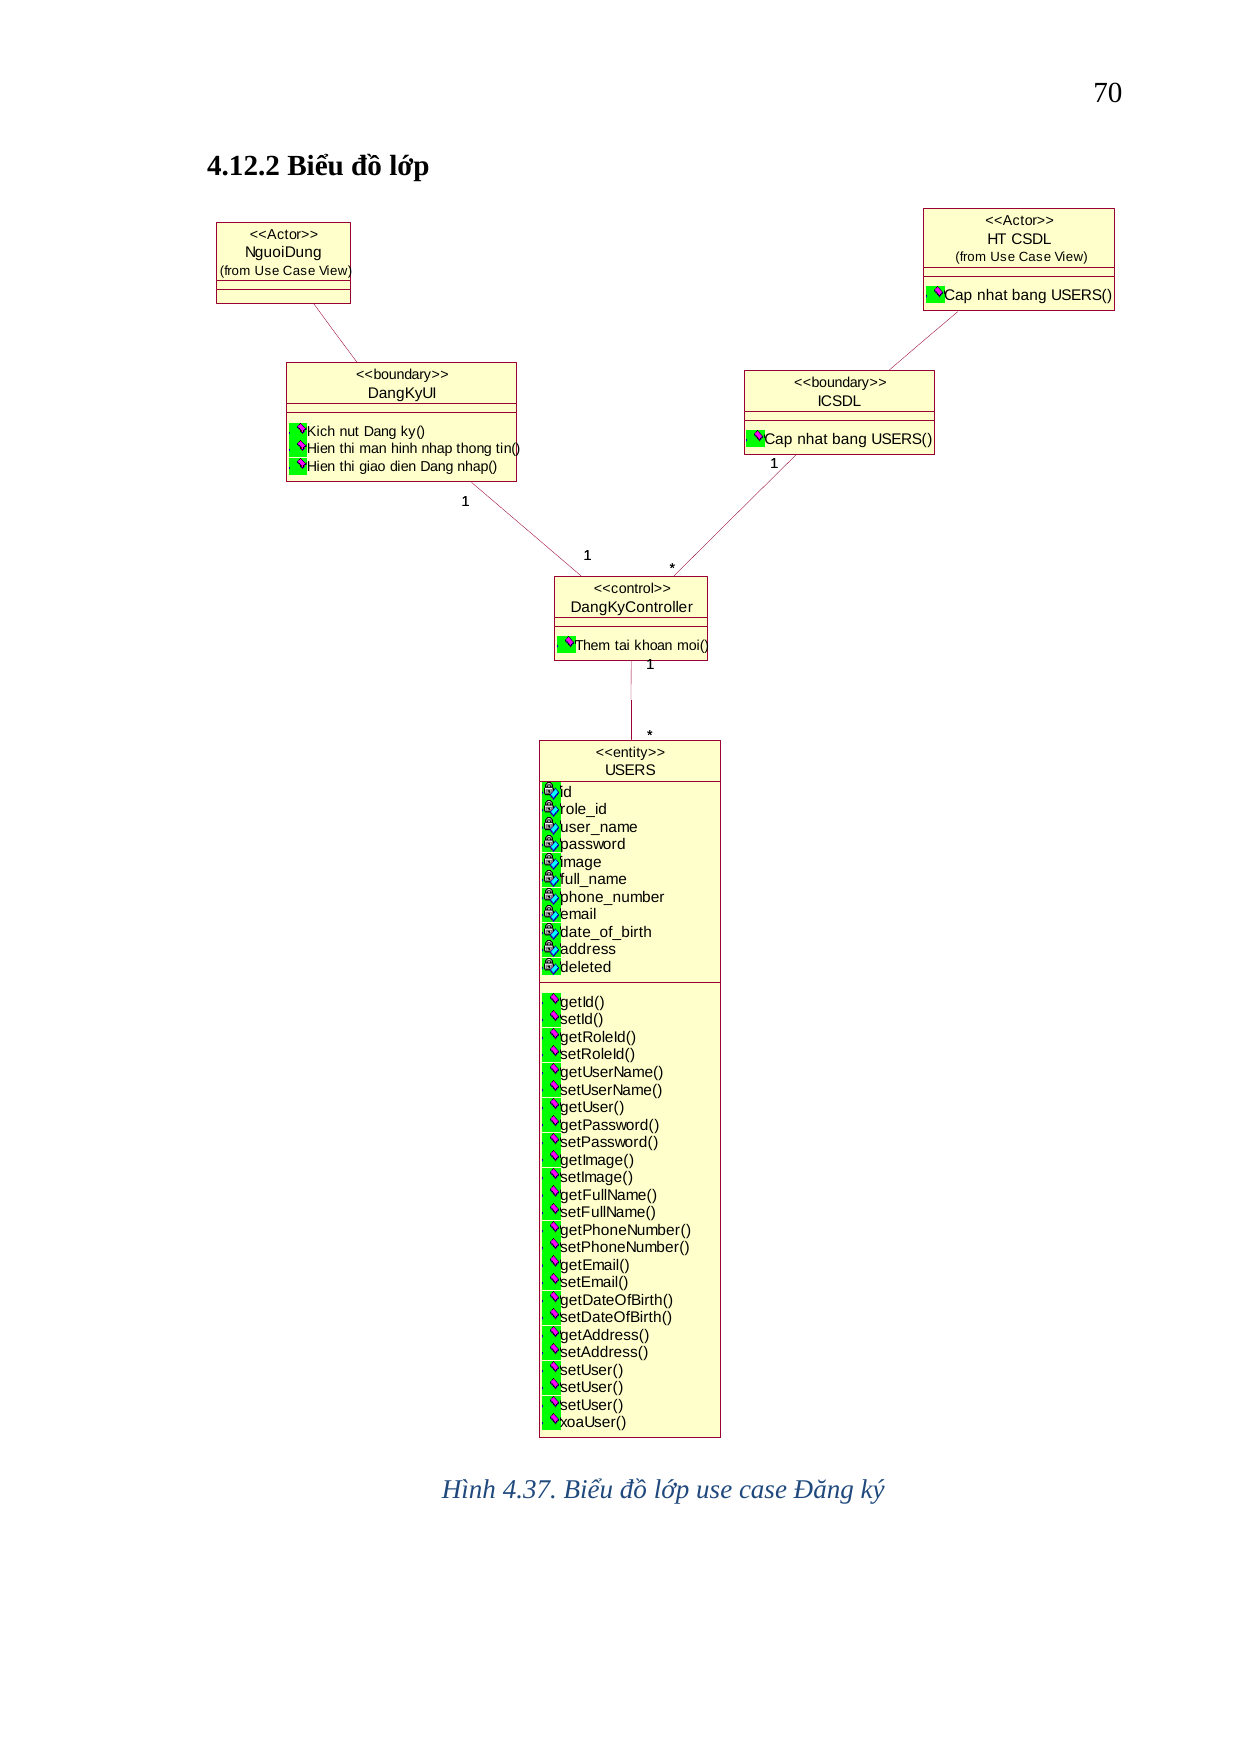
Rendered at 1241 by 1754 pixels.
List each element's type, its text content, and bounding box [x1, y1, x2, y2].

text Hình .. Biểu đồ lớp use case Đăng ký [207, 1473, 1122, 1505]
subtitle Biểu đồ lớp [207, 148, 1122, 181]
